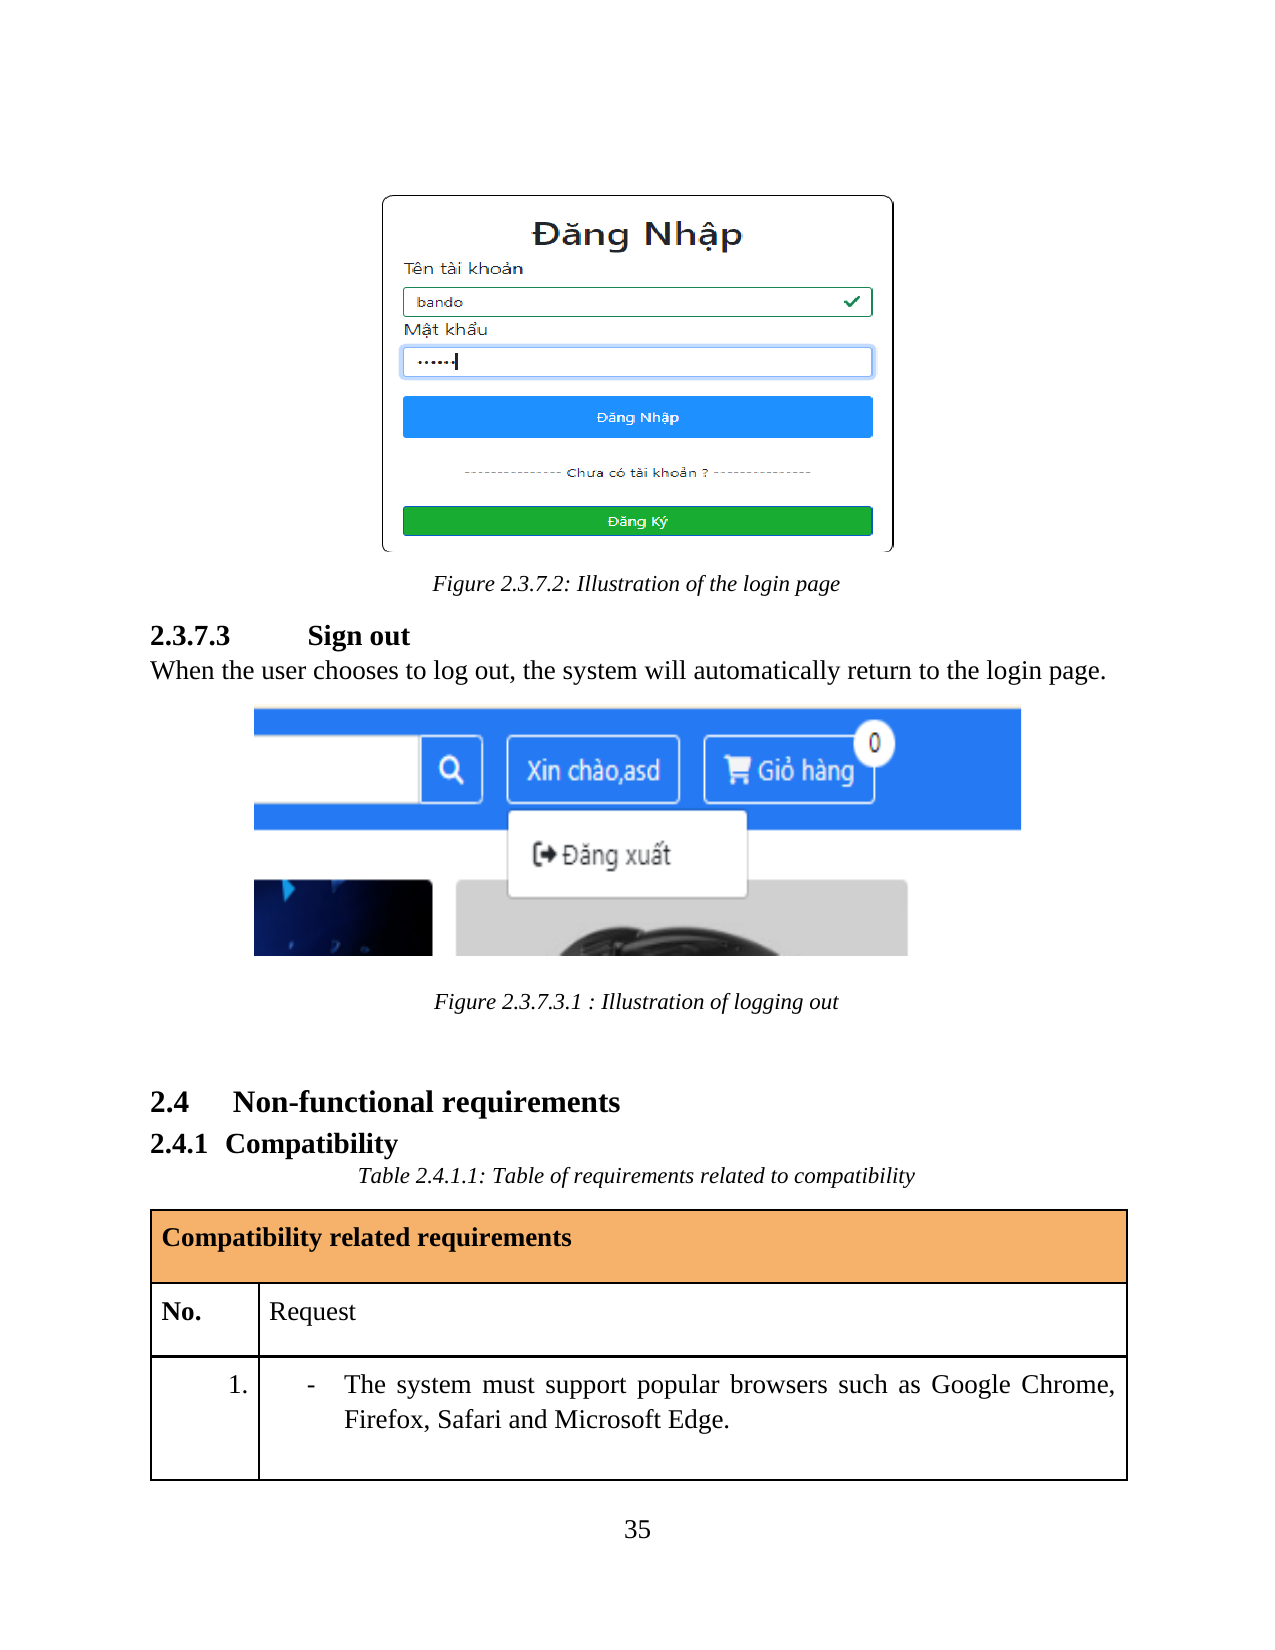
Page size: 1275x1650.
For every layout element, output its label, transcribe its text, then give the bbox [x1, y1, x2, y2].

table_cell No. [152, 1284, 258, 1355]
subtitle Non-functional requirements [150, 1083, 1125, 1119]
text Table 2.4.1.1: Table of requirements related to compatibility [150, 1162, 1125, 1188]
table_cell Request [260, 1284, 1126, 1355]
subtitle Compatibility [150, 1126, 1125, 1159]
subtitle Sign out [150, 618, 1125, 651]
picture [254, 704, 1022, 956]
text When the user chooses to log out, the system will automatically return to the login page. [150, 654, 1125, 685]
table_cell The system must support popular browsers such as Google Chrome, Firefox, Safari and Microsoft Edge. [260, 1358, 1126, 1479]
table_cell 1. [152, 1358, 258, 1479]
table_header Compatibility related requirements [152, 1211, 1126, 1282]
text Figure 2.3.7.3.1 : Illustration of logging out [150, 988, 1125, 1015]
text Figure 2.3.7.2: Illustration of the login page [150, 571, 1125, 597]
picture [354, 173, 921, 552]
